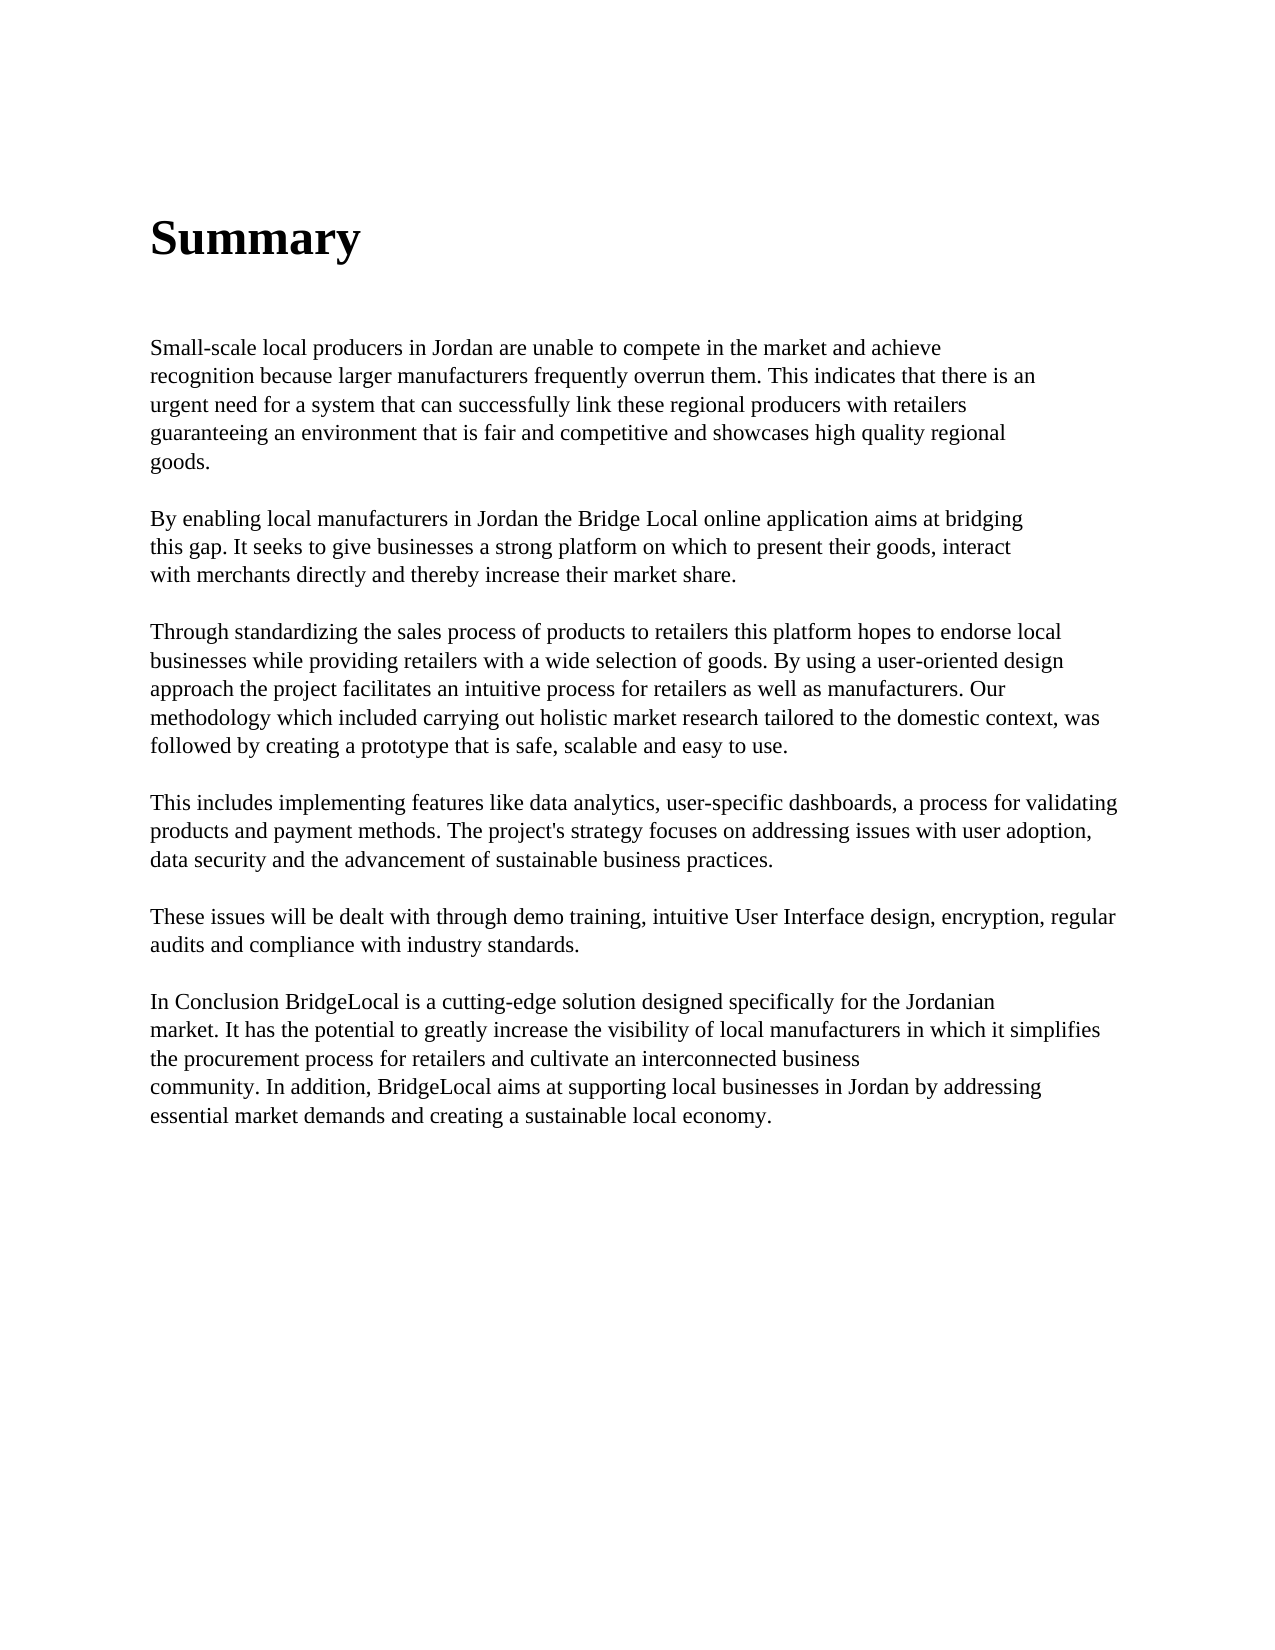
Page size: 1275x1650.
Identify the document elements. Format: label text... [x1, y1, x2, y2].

text In Conclusion BridgeLocal is a cutting-edge solution designed specifically for the Jordanian [150, 988, 1125, 1014]
text These issues will be dealt with through demo training, intuitive User Interface design, encryption, regular audits and compliance with industry standards. [150, 903, 1125, 957]
text This includes implementing features like data analytics, user-specific dashboards, a process for validating products and payment methods. The project's strategy focuses on addressing issues with user adoption, data security and the advancement of sustainable business practices. [150, 789, 1125, 872]
text this gap. It seeks to give businesses a strong platform on which to present their goods, interact [150, 533, 1125, 559]
text guaranteeing an environment that is fair and competitive and showcases high quality regional [150, 419, 1125, 446]
text By enabling local manufacturers in Jordan the Bridge Local online application aims at bridging [150, 504, 1125, 531]
text Small-scale local producers in Jordan are unable to compete in the market and achieve [150, 334, 1125, 360]
text urgent need for a system that can successfully link these regional producers with retailers [150, 391, 1125, 417]
subtitle Summary [150, 207, 1125, 265]
text market. It has the potential to greatly increase the visibility of local manufacturers in which it simplifies the procurement process for retailers and cultivate an interconnected business [150, 1016, 1125, 1071]
text recognition because larger manufacturers frequently overrun them. This indicates that there is an [150, 362, 1125, 389]
text Through standardizing the sales process of products to retailers this platform hopes to endorse local businesses while providing retailers with a wide selection of goods. By using a user-oriented design approach the project facilitates an intuitive process for retailers as well as manufacturers. Our methodology which included carrying out holistic market research tailored to the domestic context, was followed by creating a prototype that is safe, scalable and easy to use. [150, 618, 1125, 758]
text with merchants directly and thereby increase their market share. [150, 561, 1125, 588]
text community. In addition, BridgeLocal aims at supporting local businesses in Jordan by addressing essential market demands and creating a sustainable local economy. [150, 1073, 1125, 1128]
text goods. [150, 448, 1125, 474]
